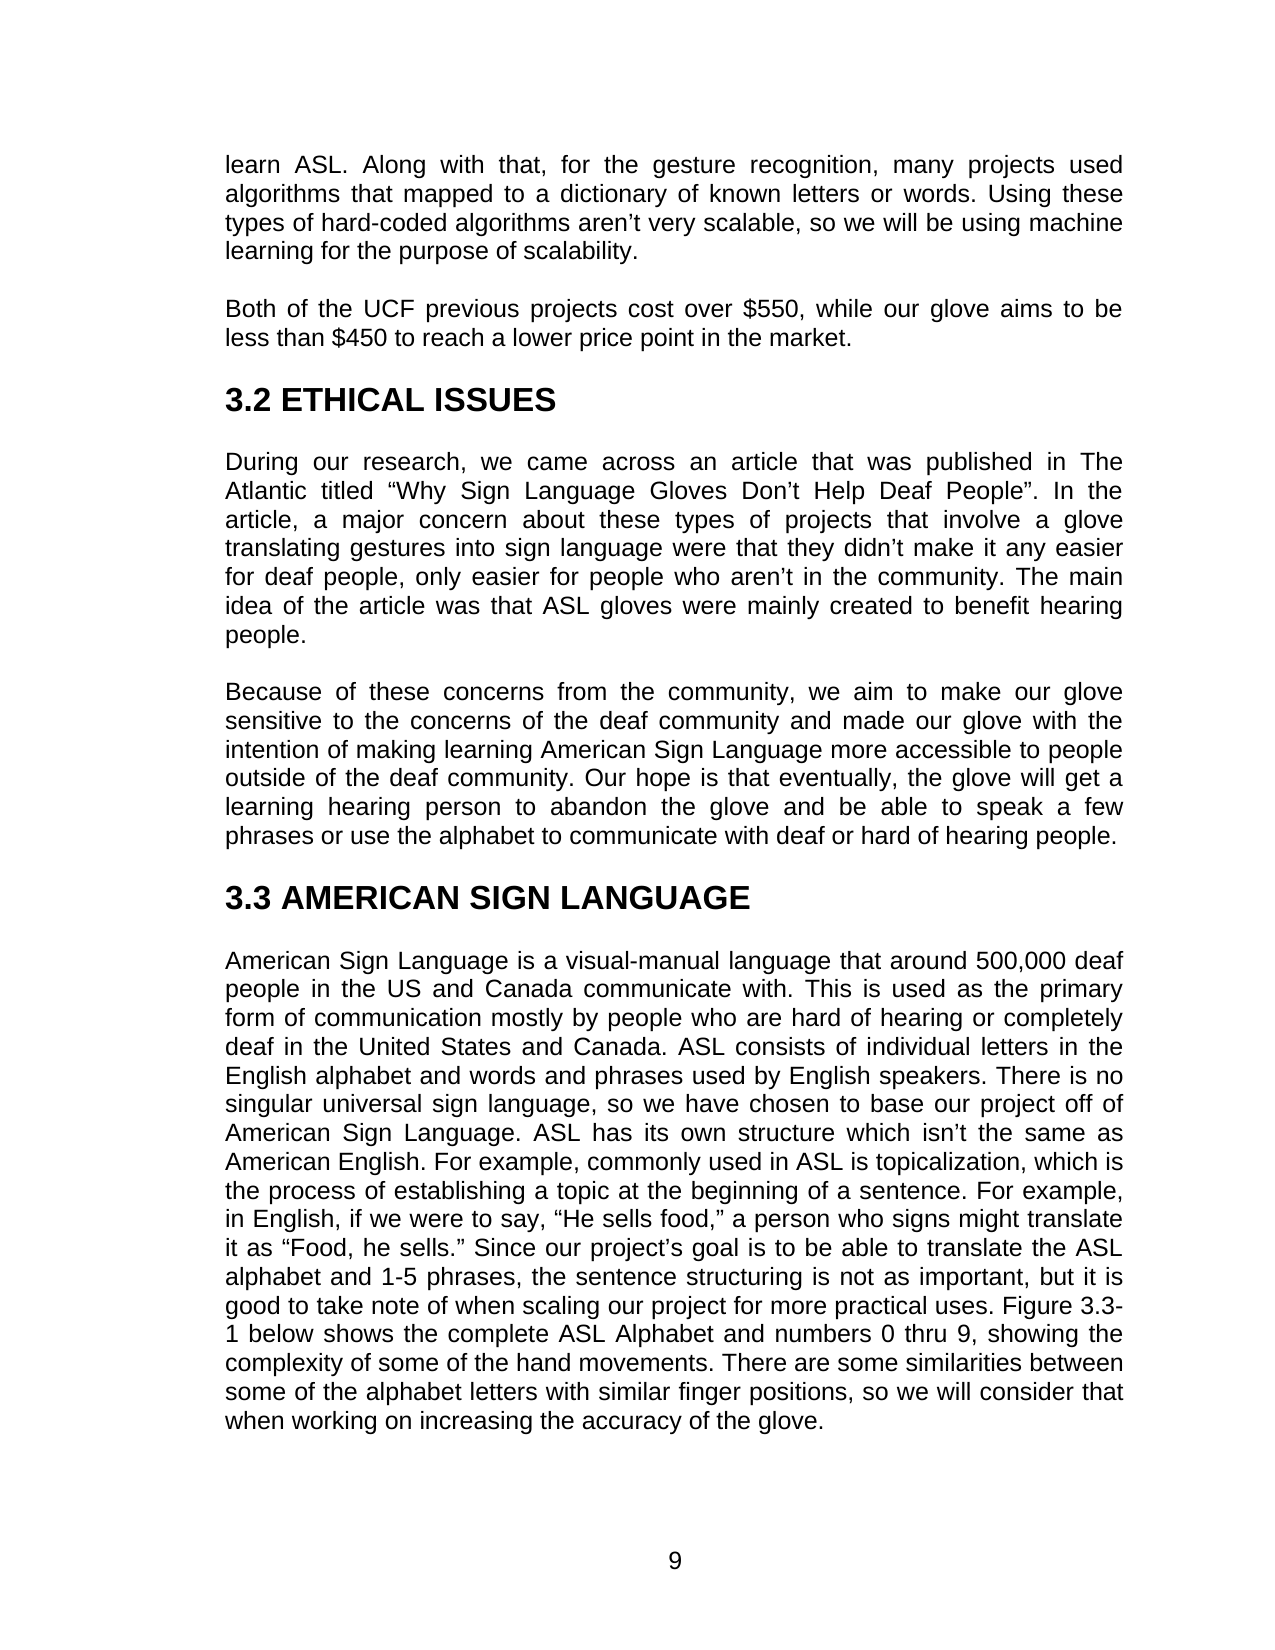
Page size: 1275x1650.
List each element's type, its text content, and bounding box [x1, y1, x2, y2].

text During our research, we came across an article that was published in The Atlantic titled “Why Sign Language Gloves Don’t Help Deaf People”. In the article, a major concern about these types of projects that involve a glove translating gestures into sign language were that they didn’t make it any easier for deaf people, only easier for people who aren’t in the community. The main idea of the article was that ASL gloves were mainly created to benefit hearing people. [225, 447, 1125, 648]
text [225, 150, 1125, 265]
text American Sign Language is a visual-manual language that around 500,000 deaf people in the US and Canada communicate with. This is used as the primary form of communication mostly by people who are hard of hearing or completely deaf in the United States and Canada. ASL consists of individual letters in the English alphabet and words and phrases used by English speakers. There is no singular universal sign language, so we have chosen to base our project off of American Sign Language. ASL has its own structure which isn’t the same as American English. For example, commonly used in ASL is topicalization, which is the process of establishing a topic at the beginning of a sentence. For example, in English, if we were to say, “He sells food,” a person who signs might translate it as “Food, he sells.” Since our project’s goal is to be able to translate the ASL alphabet and 1-5 phrases, the sentence structuring is not as important, but it is good to take note of when scaling our project for more practical uses. Figure 3.3-1 below shows the complete ASL Alphabet and numbers 0 thru 9, showing the complexity of some of the hand movements. There are some similarities between some of the alphabet letters with similar finger positions, so we will consider that when working on increasing the accuracy of the glove. [225, 946, 1125, 1434]
subtitle 3.3 AMERICAN SIGN LANGUAGE [225, 878, 1125, 917]
subtitle 3.2 ETHICAL ISSUES [225, 380, 1125, 418]
text Both of the UCF previous projects cost over $550, while our glove aims to be less than $450 to reach a lower price point in the market. [225, 294, 1125, 351]
text Because of these concerns from the community, we aim to make our glove sensitive to the concerns of the deaf community and made our glove with the intention of making learning American Sign Language more accessible to people outside of the deaf community. Our hope is that eventually, the glove will get a learning hearing person to abandon the glove and be able to speak a few phrases or use the alphabet to communicate with deaf or hard of hearing people. [225, 677, 1125, 850]
